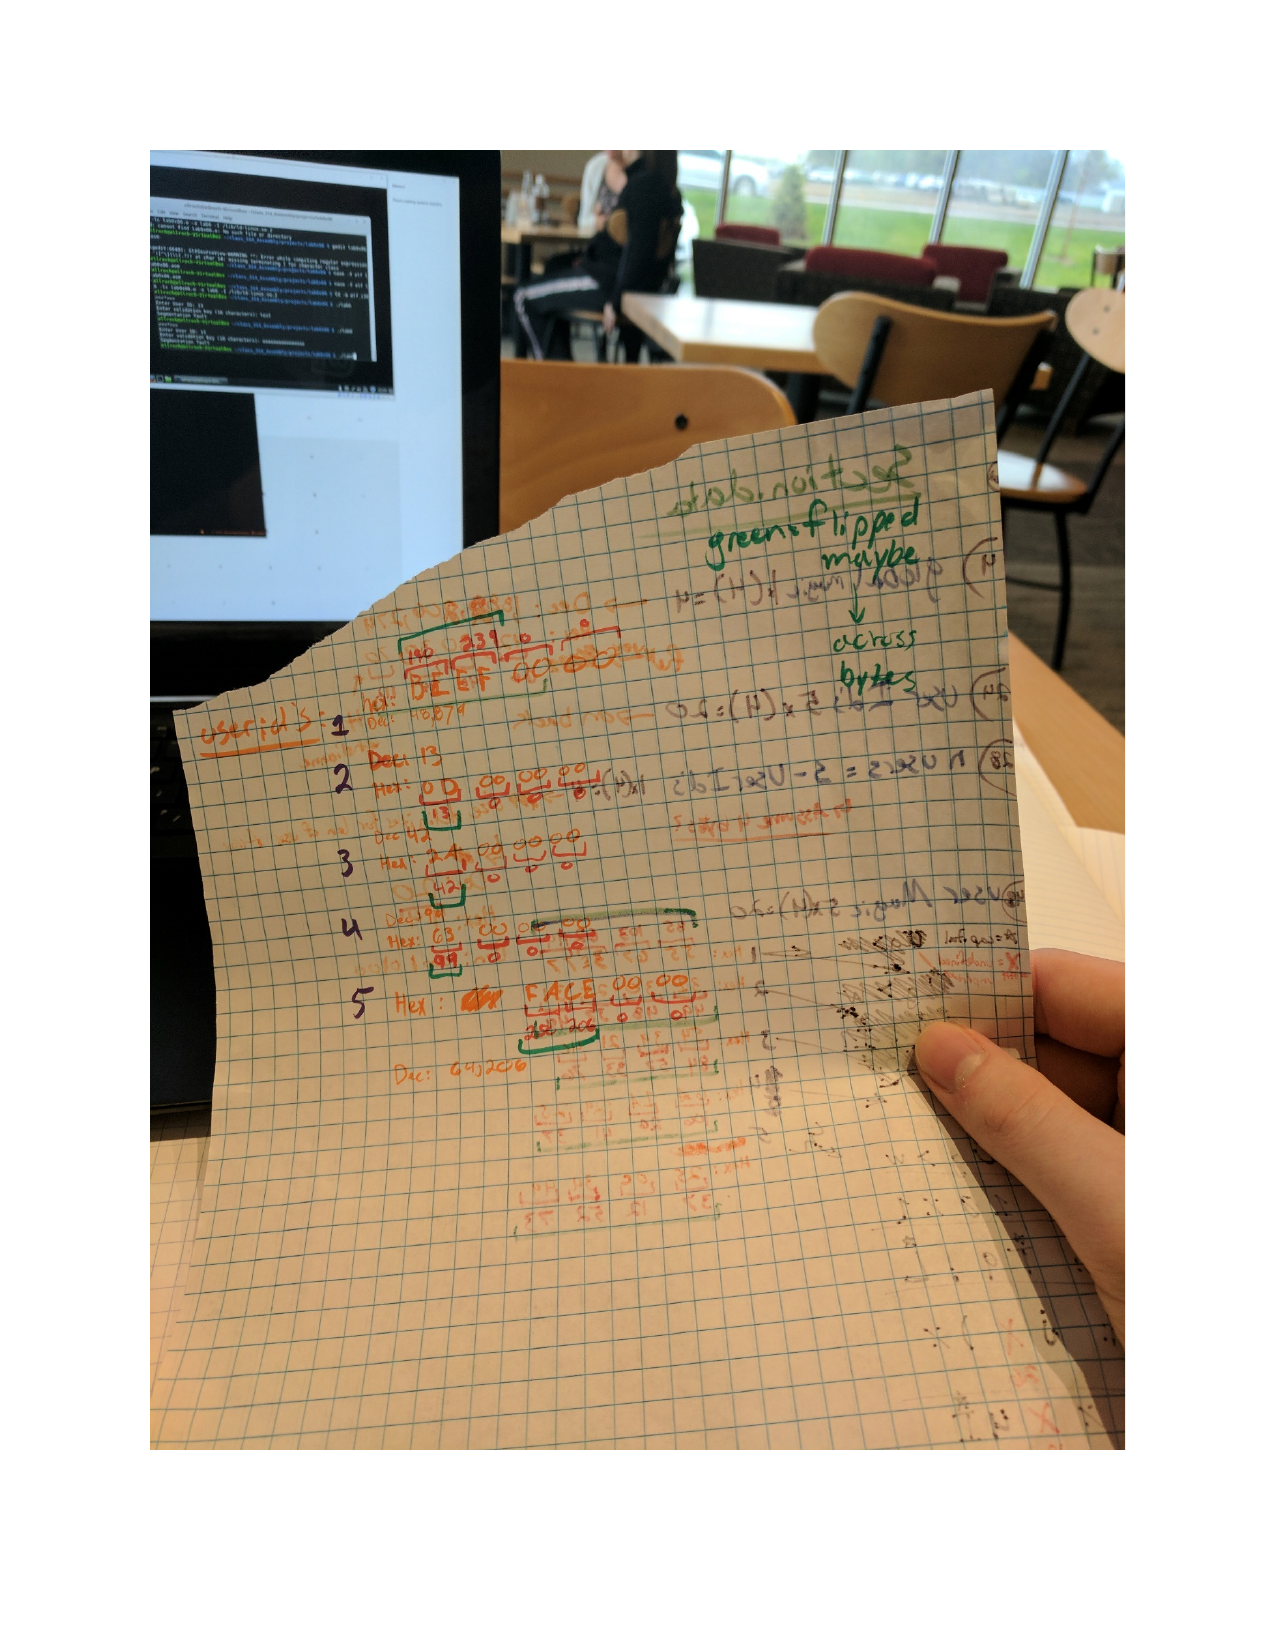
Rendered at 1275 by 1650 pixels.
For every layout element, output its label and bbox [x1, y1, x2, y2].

picture [150, 150, 1125, 1450]
